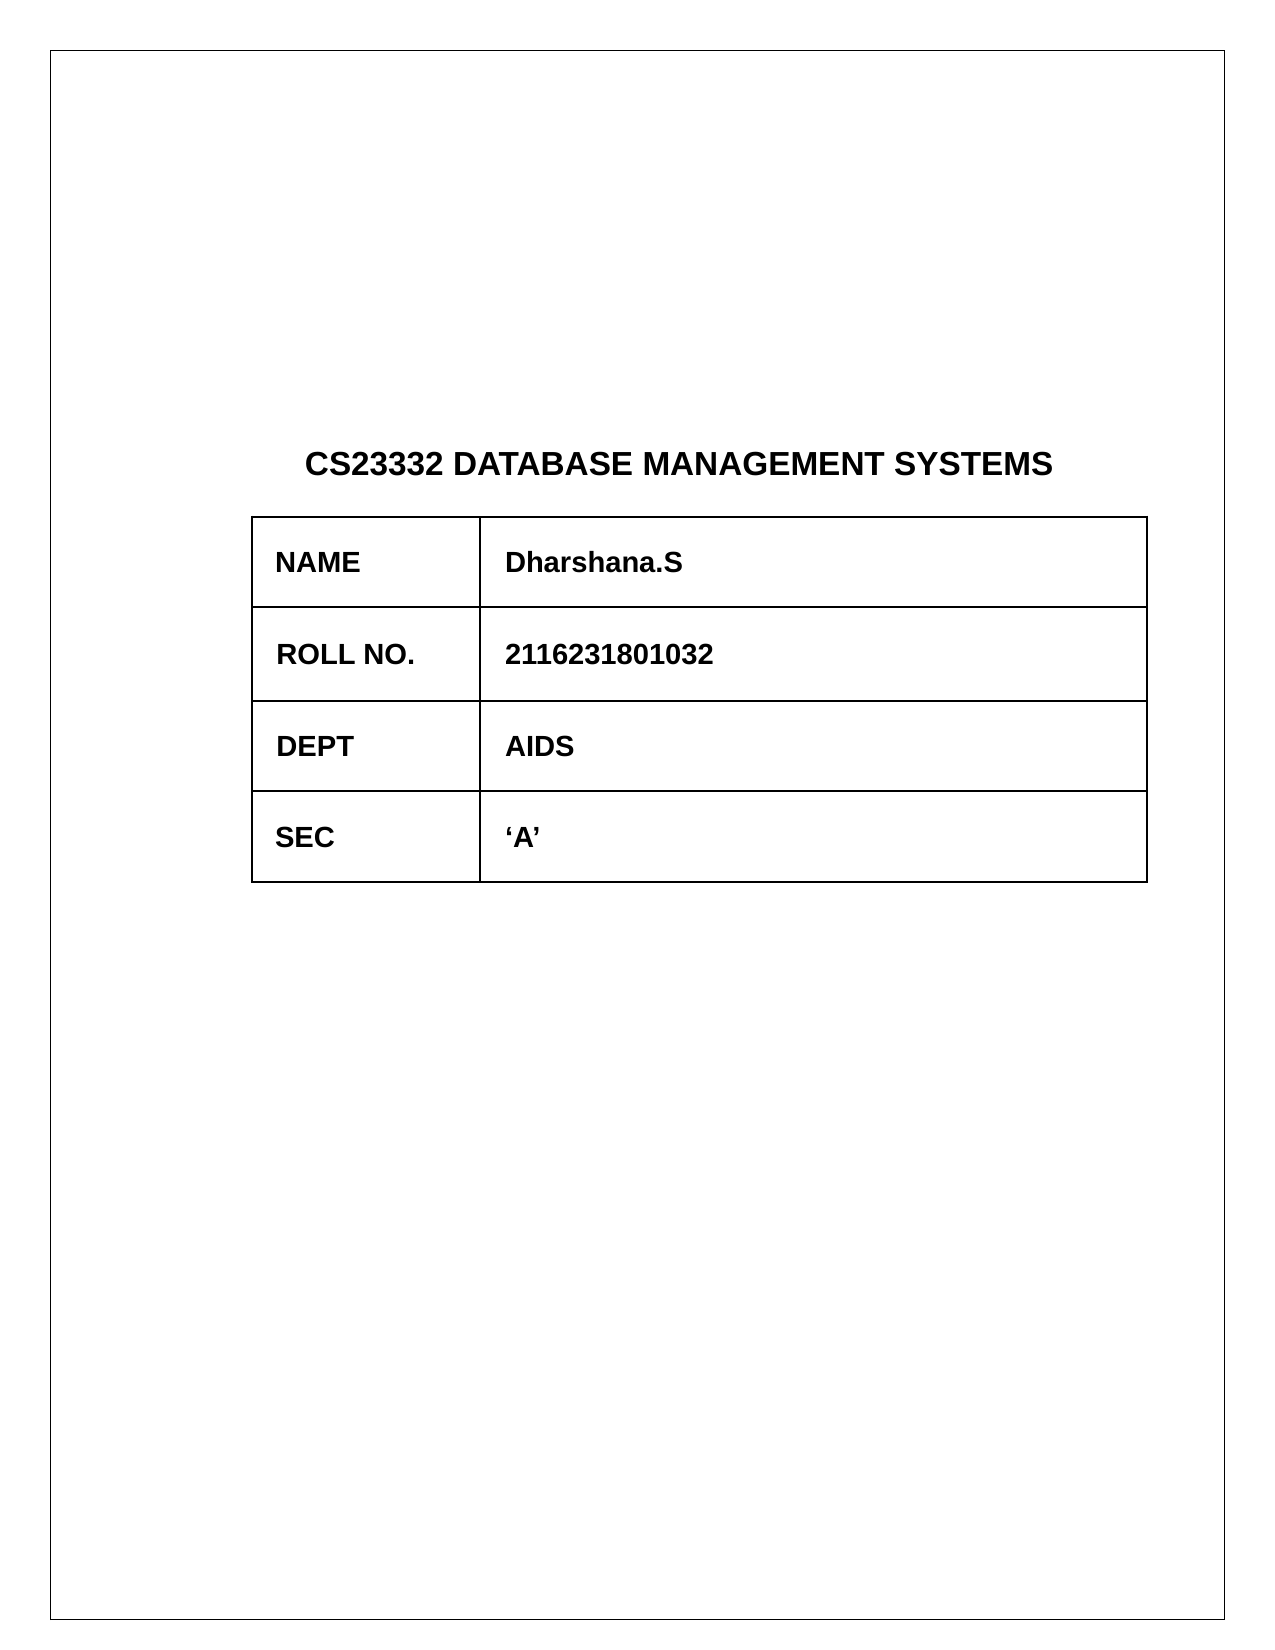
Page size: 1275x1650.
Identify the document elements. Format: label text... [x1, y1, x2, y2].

table_cell ‘A’ [481, 792, 1146, 881]
table_cell 2116231801032 [481, 608, 1146, 699]
table_header Dharshana.S [481, 518, 1146, 606]
table_cell ROLL NO. [253, 608, 479, 699]
subtitle CS23332 DATABASE MANAGEMENT SYSTEMS [119, 444, 1054, 482]
table_cell SEC [253, 792, 479, 881]
table_cell AIDS [481, 702, 1146, 790]
table_cell DEPT [253, 702, 479, 790]
table_header NAME [253, 518, 479, 606]
